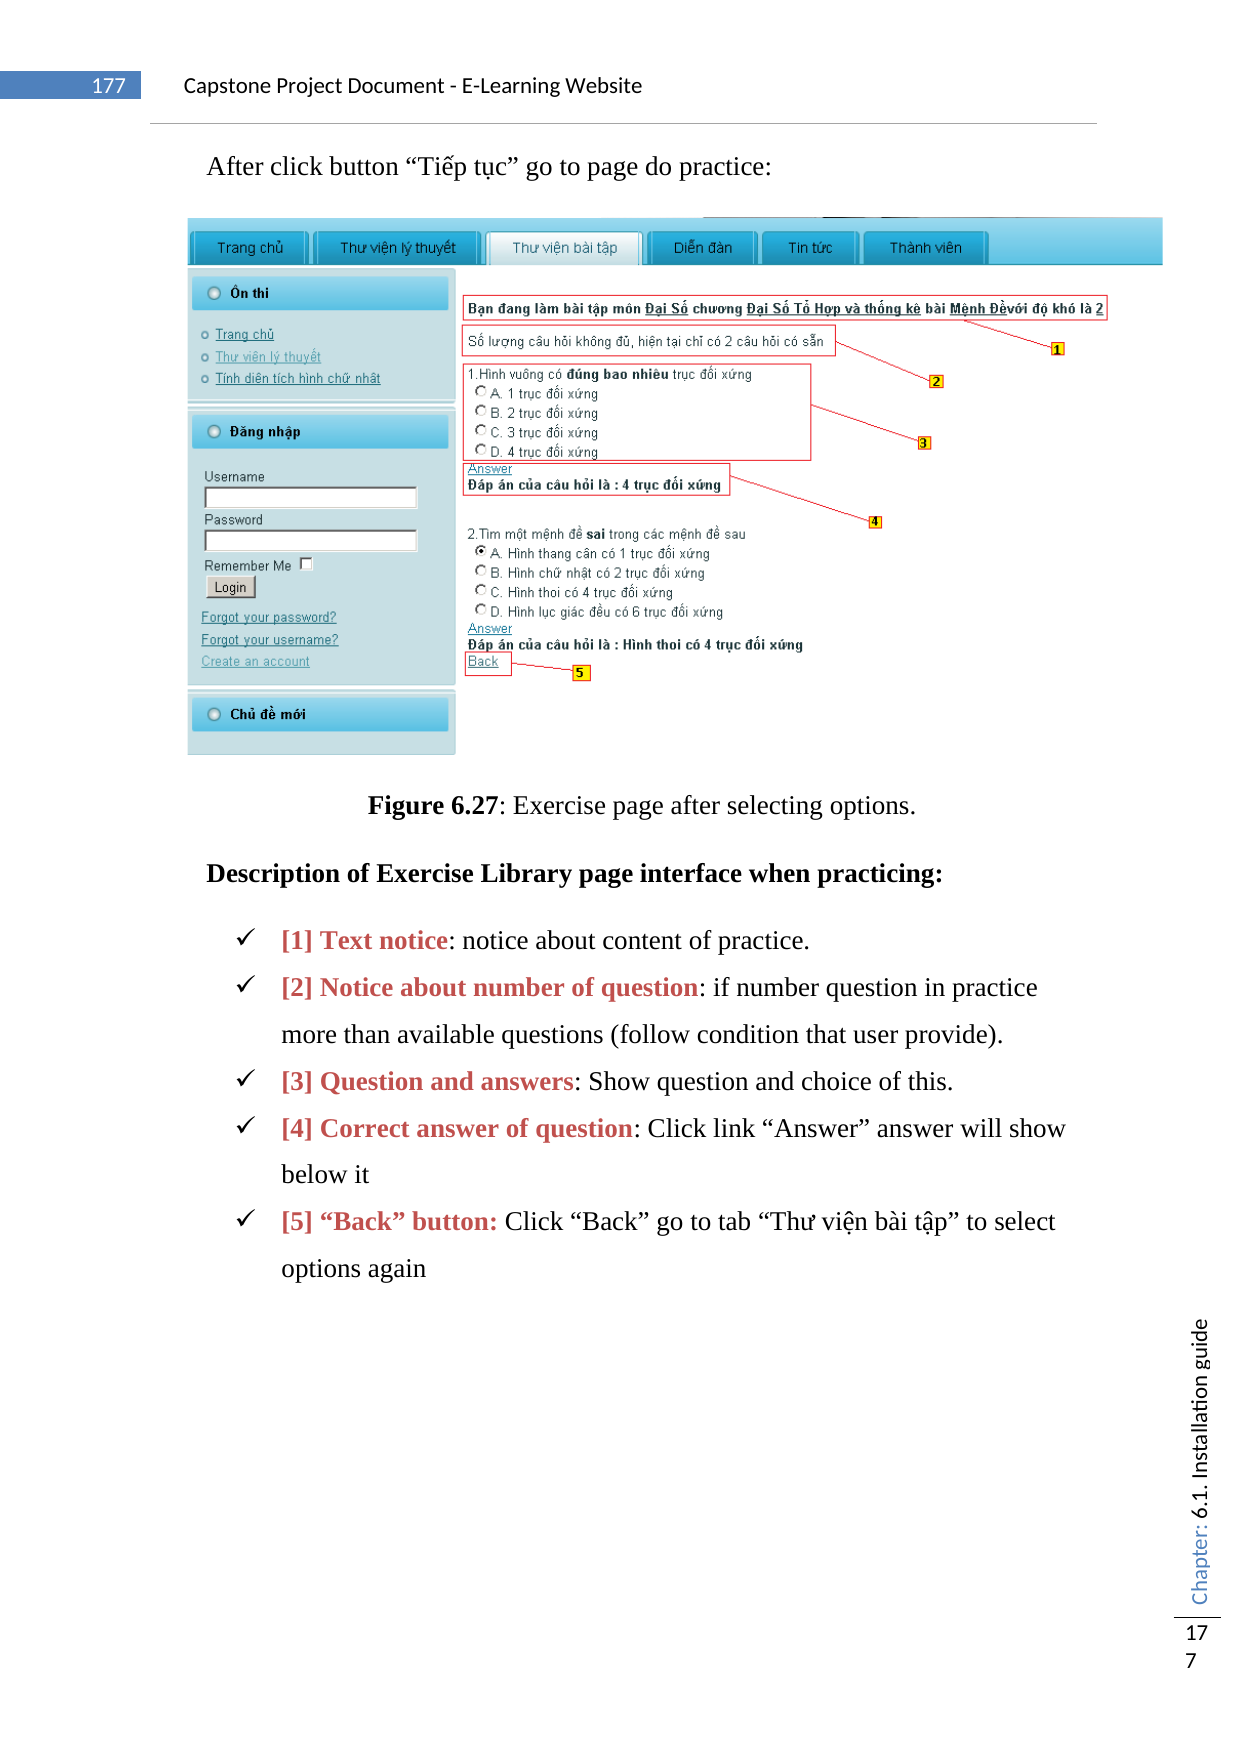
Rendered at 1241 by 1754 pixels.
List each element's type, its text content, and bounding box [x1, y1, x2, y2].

text Figure 6.27: Exercise page after selecting options. [187, 789, 1097, 821]
list [1] Text notice: notice about content of practice. [234, 924, 1097, 956]
list [2] Notice about number of question: if number question in practice more than available questions (follow condition that user provide). [234, 971, 1097, 1049]
text After click button “Tiếp tục” go to page do practice: [206, 150, 1097, 181]
list [5] “Back” button: Click “Back” go to tab “Thư viện bài tập” to select options again [234, 1205, 1097, 1283]
list [4] Correct answer of question: Click link “Answer” answer will show below it [234, 1112, 1097, 1189]
list [3] Question and answers: Show question and choice of this. [234, 1065, 1097, 1096]
text Description of Exercise Library page interface when practicing: [206, 857, 1097, 888]
picture [187, 217, 1163, 755]
